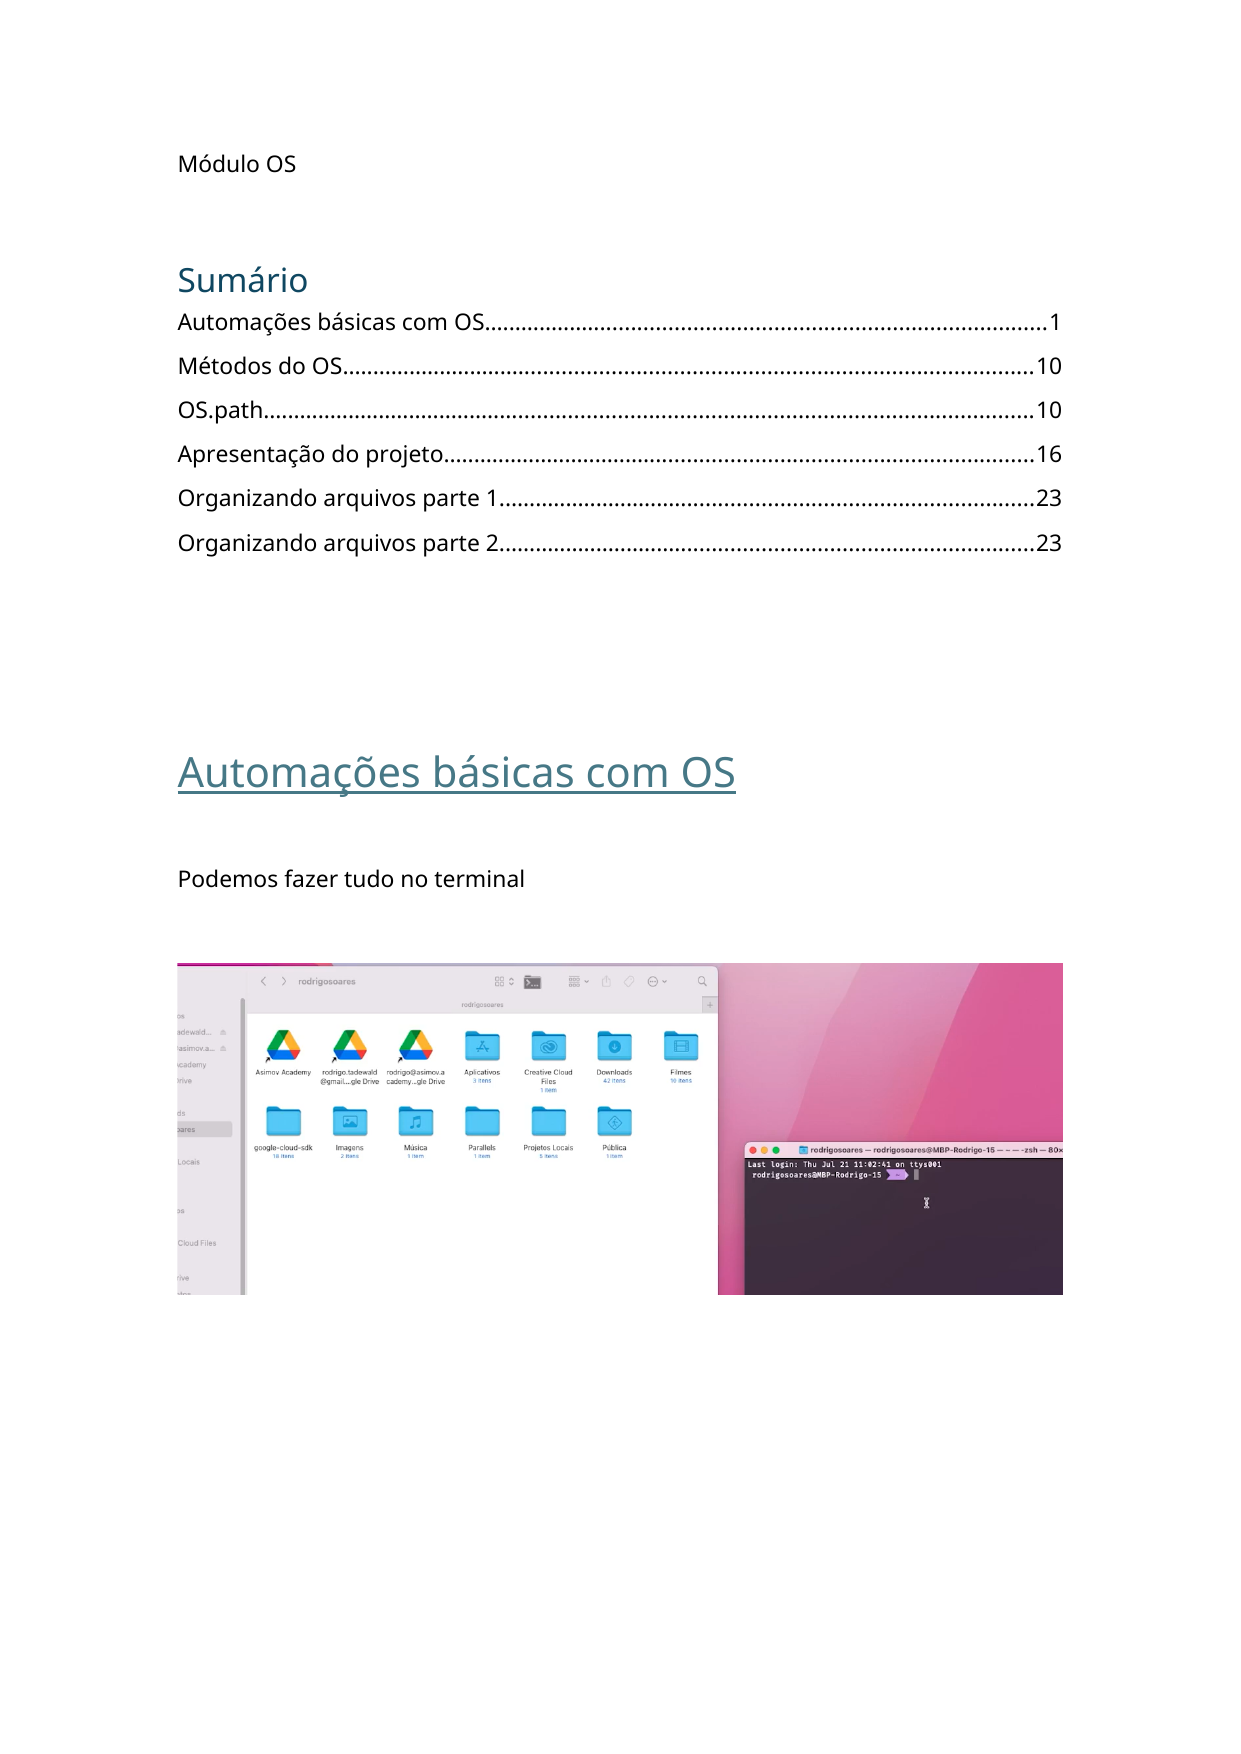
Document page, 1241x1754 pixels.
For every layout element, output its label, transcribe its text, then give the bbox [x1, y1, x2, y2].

text Podemos fazer tudo no terminal [177, 863, 1063, 894]
text Módulo OS [177, 148, 1063, 179]
subtitle Automações básicas com OS [177, 743, 1063, 799]
picture [177, 963, 1063, 1295]
